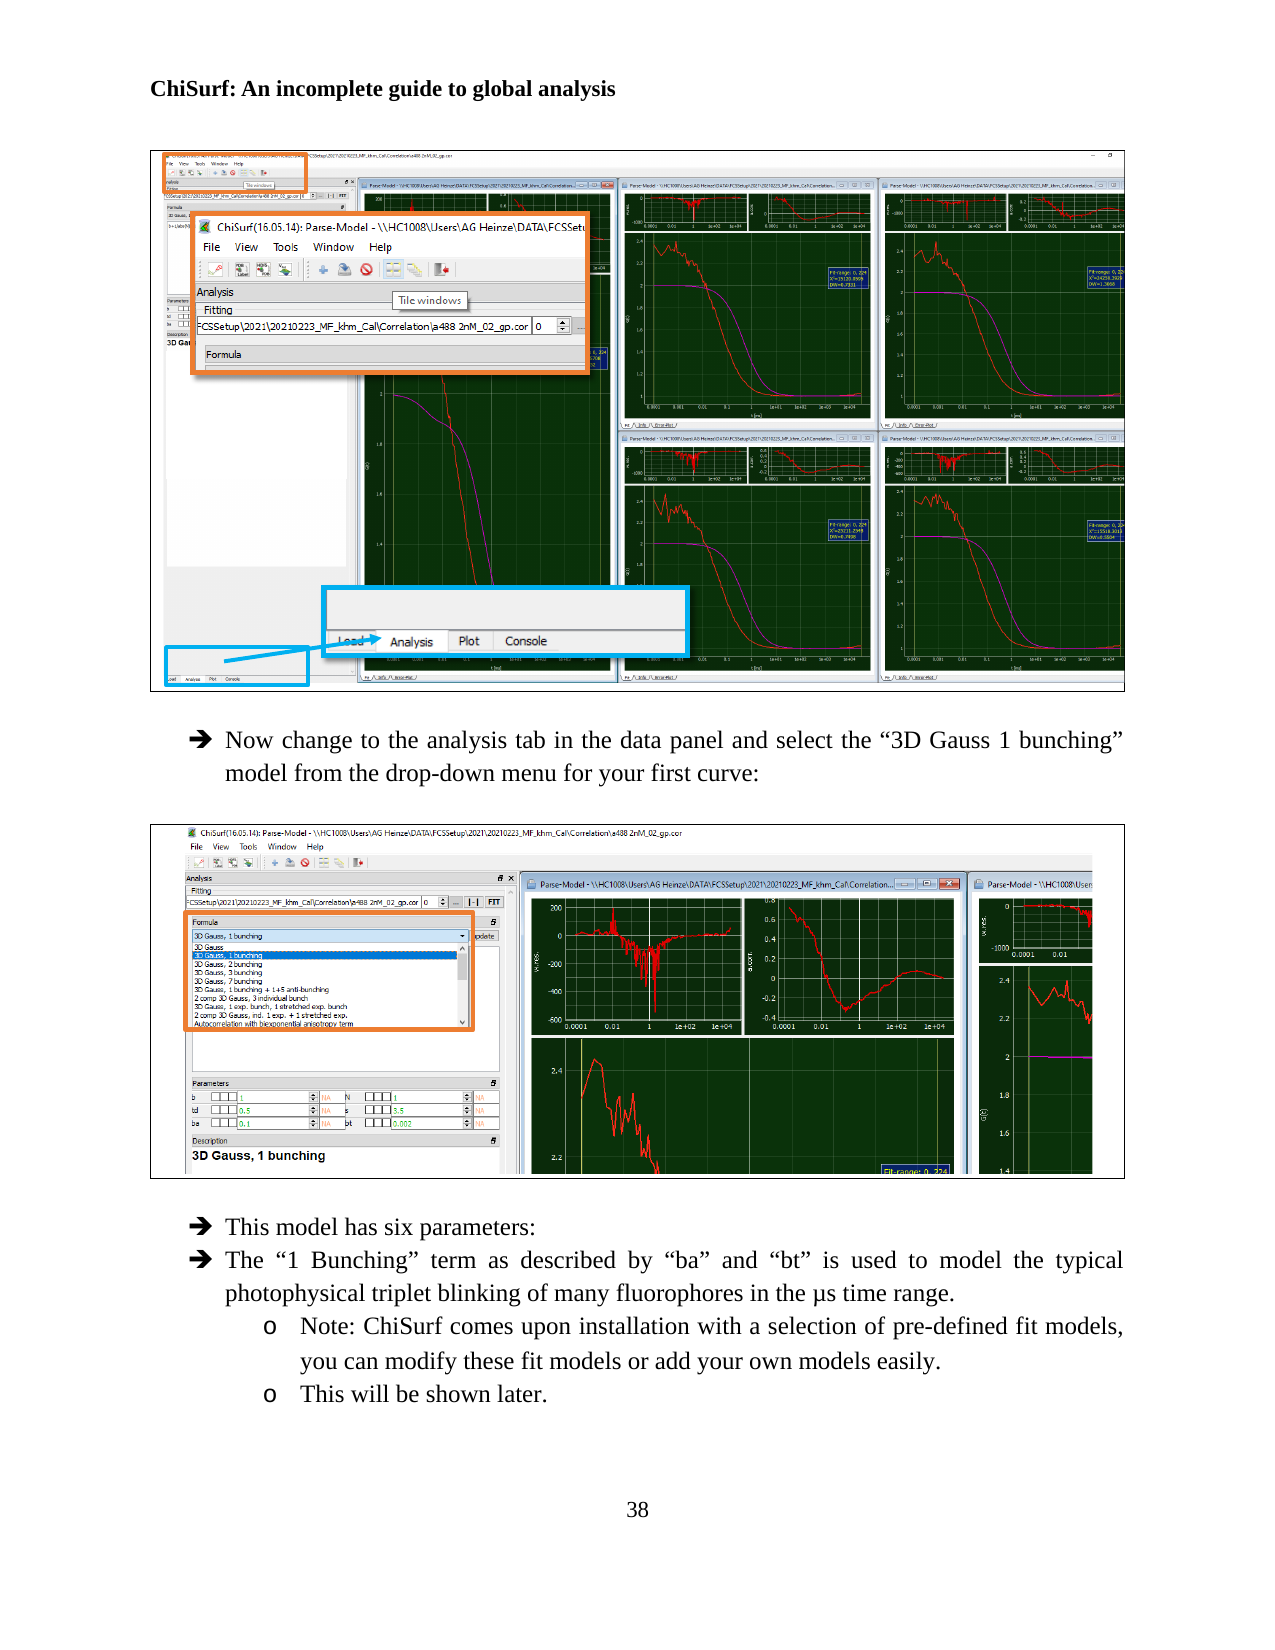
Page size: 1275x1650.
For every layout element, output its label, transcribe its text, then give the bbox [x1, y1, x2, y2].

list This model has six parameters: [187, 1212, 1125, 1240]
table_header [151, 825, 1124, 1178]
list Now change to the analysis tab in the data panel and select the “3D Gauss 1 bunching” model from the drop-down menu for your first curve: [187, 725, 1125, 787]
list Note: ChiSurf comes upon installation with a selection of pre-defined fit models, you can modify these fit models or add your own models easily. [262, 1311, 1125, 1374]
list This will be shown later. [262, 1379, 1125, 1410]
list The “1 Bunching” term as described by “ba” and “bt” is used to model the typical photophysical triplet blinking of many fluorophores in the µs time range. [187, 1245, 1125, 1306]
table_header [151, 151, 1124, 691]
